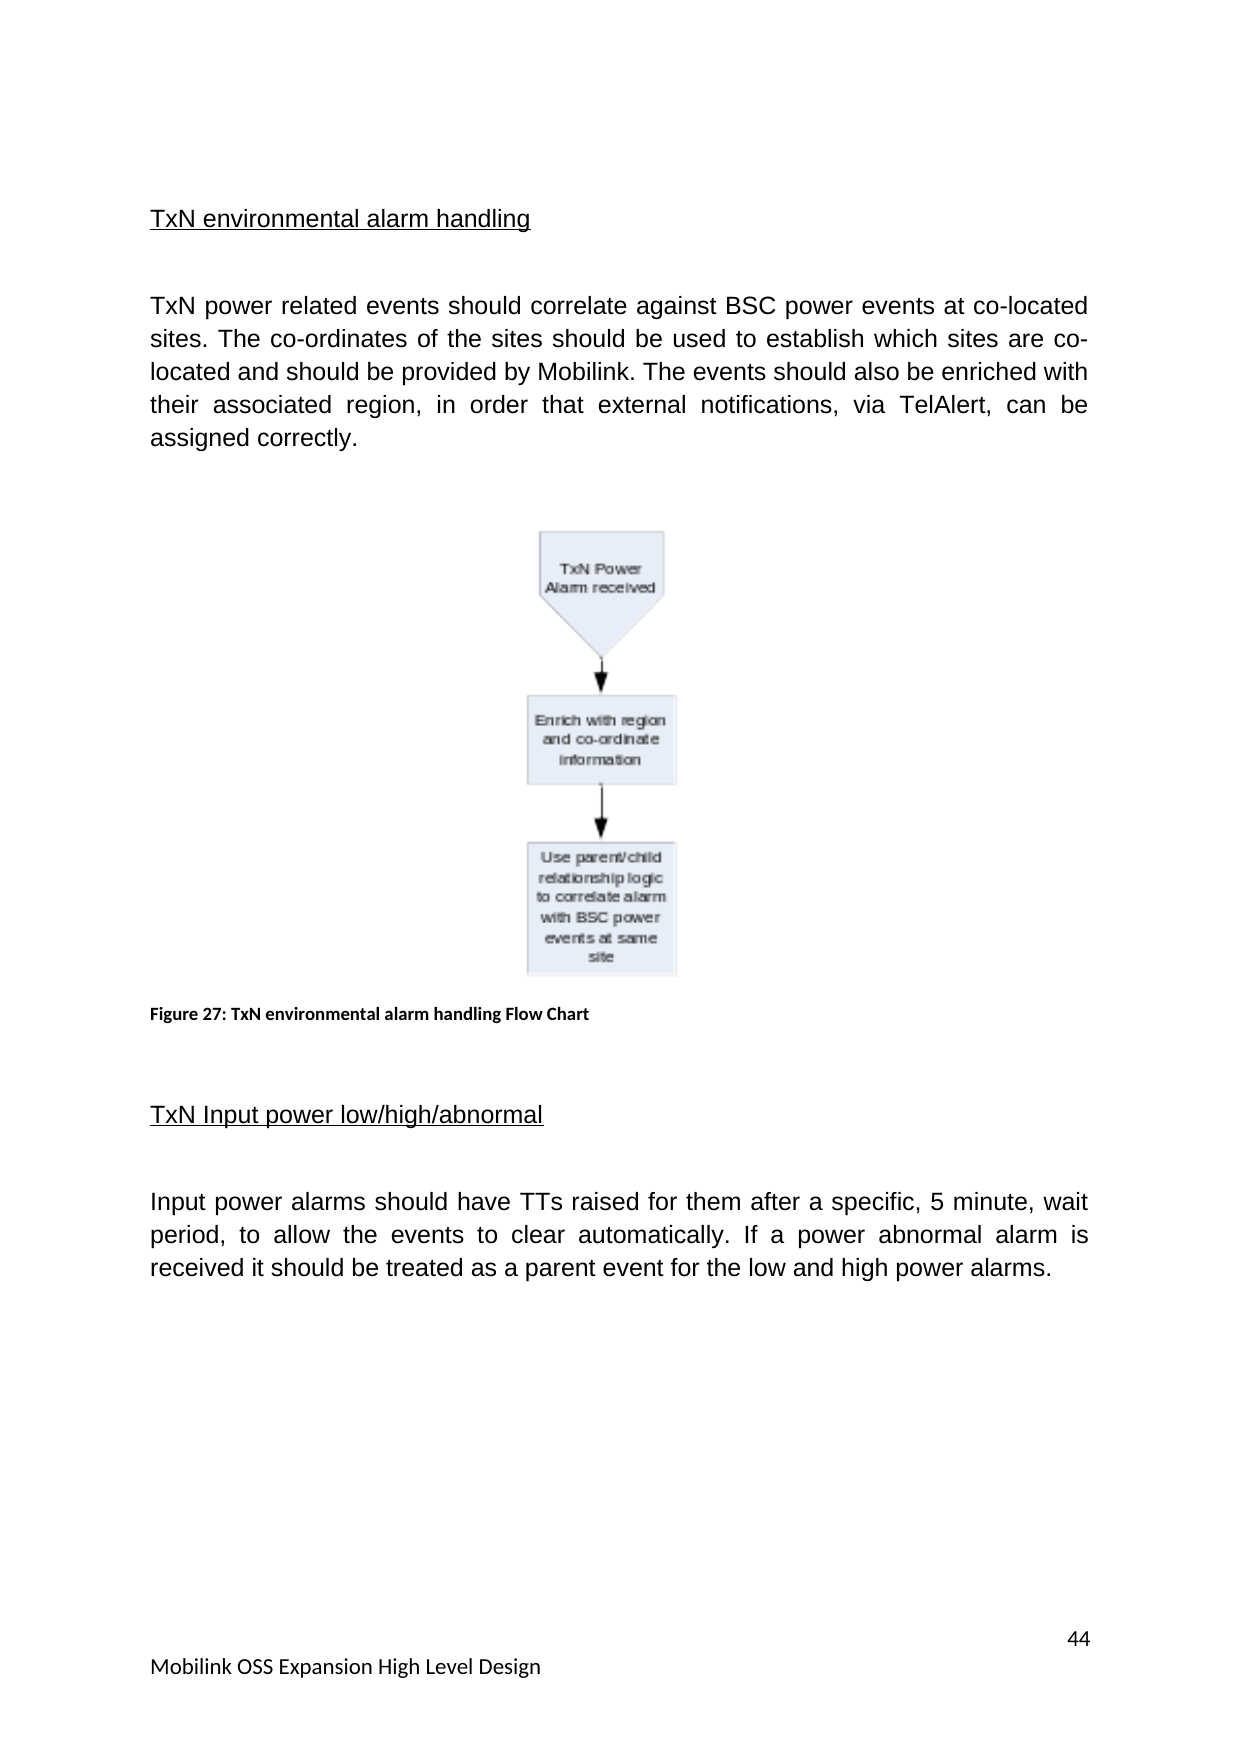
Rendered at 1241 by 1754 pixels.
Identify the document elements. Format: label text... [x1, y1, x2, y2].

text TxN power related events should correlate against BSC power events at co-located sites. The co-ordinates of the sites should be used to establish which sites are co-located and should be provided by Mobilink. The events should also be enriched with their associated region, in order that external notifications, via TelAlert, can be assigned correctly. [150, 291, 1090, 452]
text Input power alarms should have TTs raised for them after a specific, 5 minute, wait period, to allow the events to clear automatically. If a power abnormal alarm is received it should be treated as a parent event for the low and high power alarms. [150, 1187, 1090, 1281]
subtitle TxN environmental alarm handling [150, 204, 1090, 233]
subtitle TxN Input power low/high/abnormal [150, 1100, 1090, 1128]
text Figure 27: TxN environmental alarm handling Flow Chart [150, 1002, 1090, 1025]
